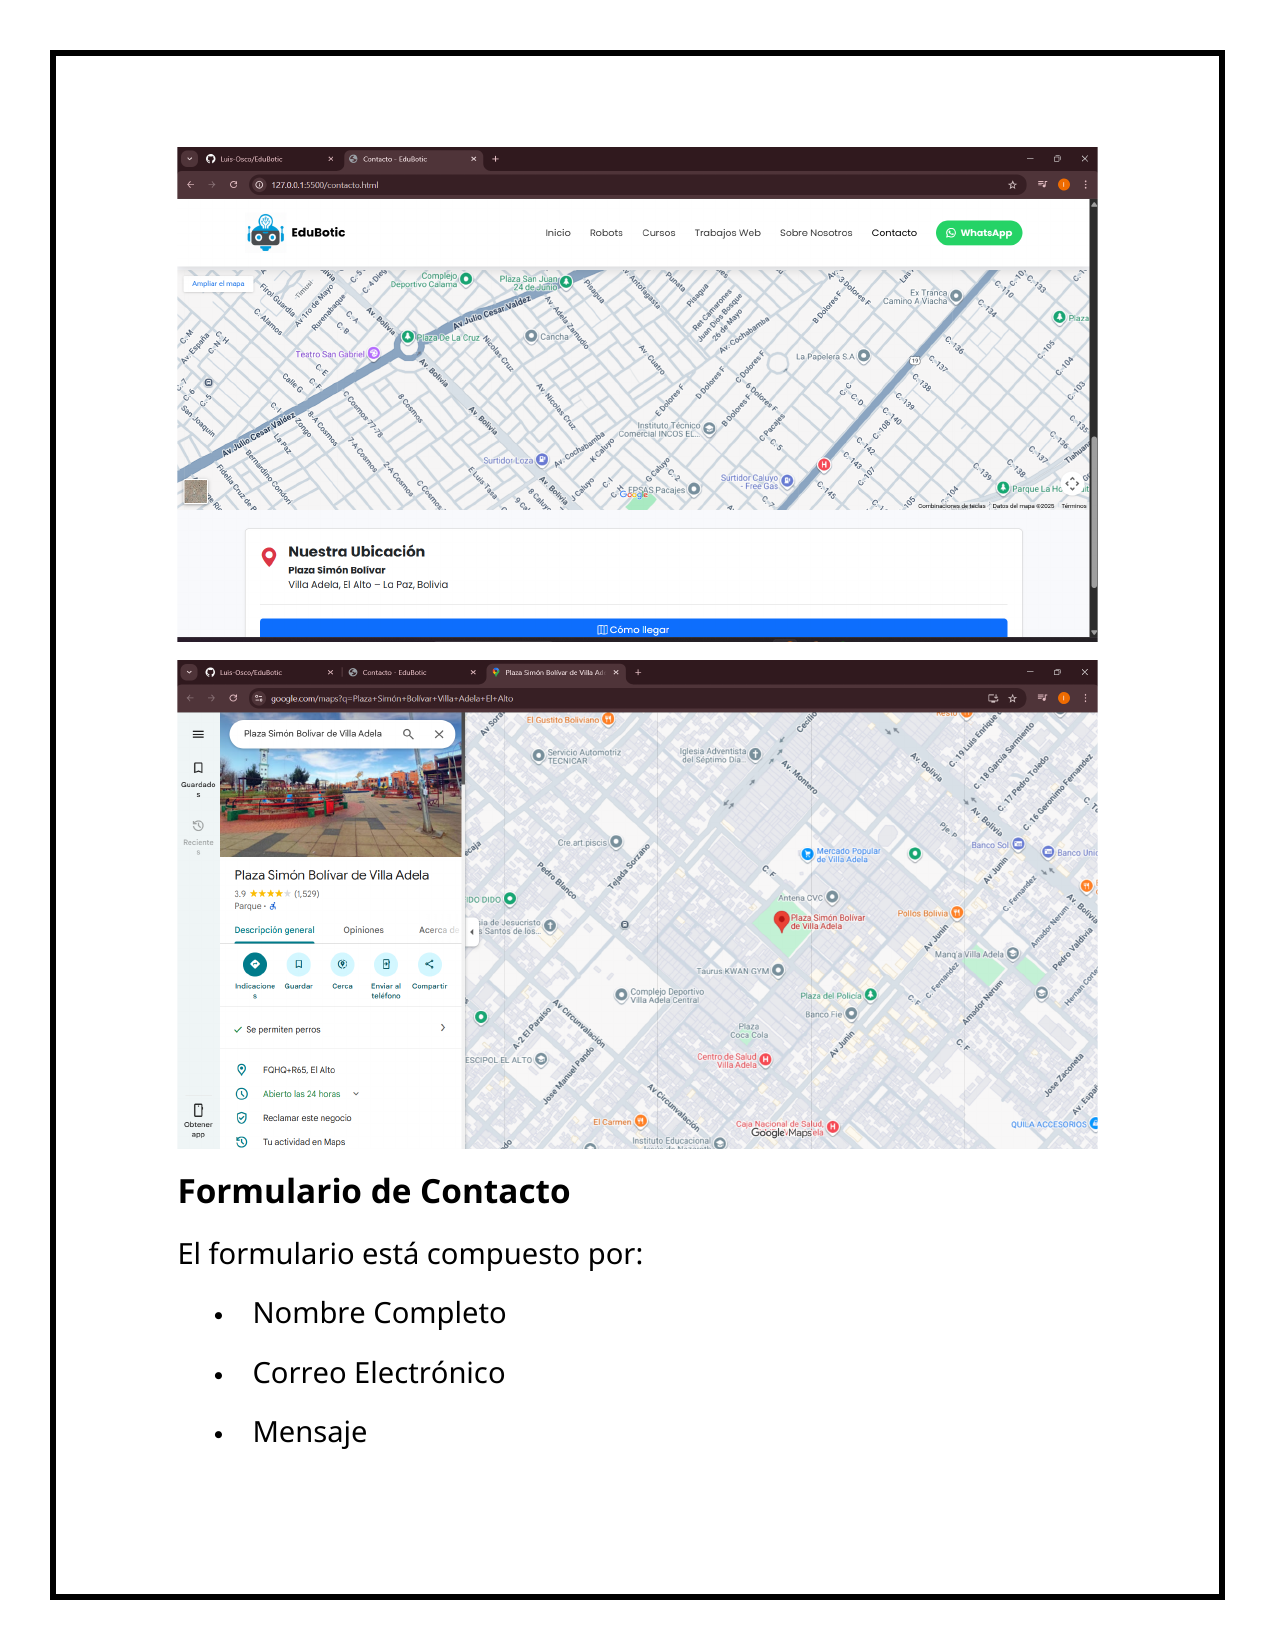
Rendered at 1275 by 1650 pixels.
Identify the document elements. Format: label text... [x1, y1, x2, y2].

list Nombre Completo [215, 1293, 1098, 1332]
list Correo Electrónico [215, 1352, 1098, 1392]
list Mensaje [215, 1412, 1098, 1451]
picture [177, 660, 1098, 1149]
text El formulario está compuesto por: [177, 1233, 1098, 1273]
text Formulario de Contacto [177, 1167, 1098, 1213]
picture [177, 147, 1098, 642]
